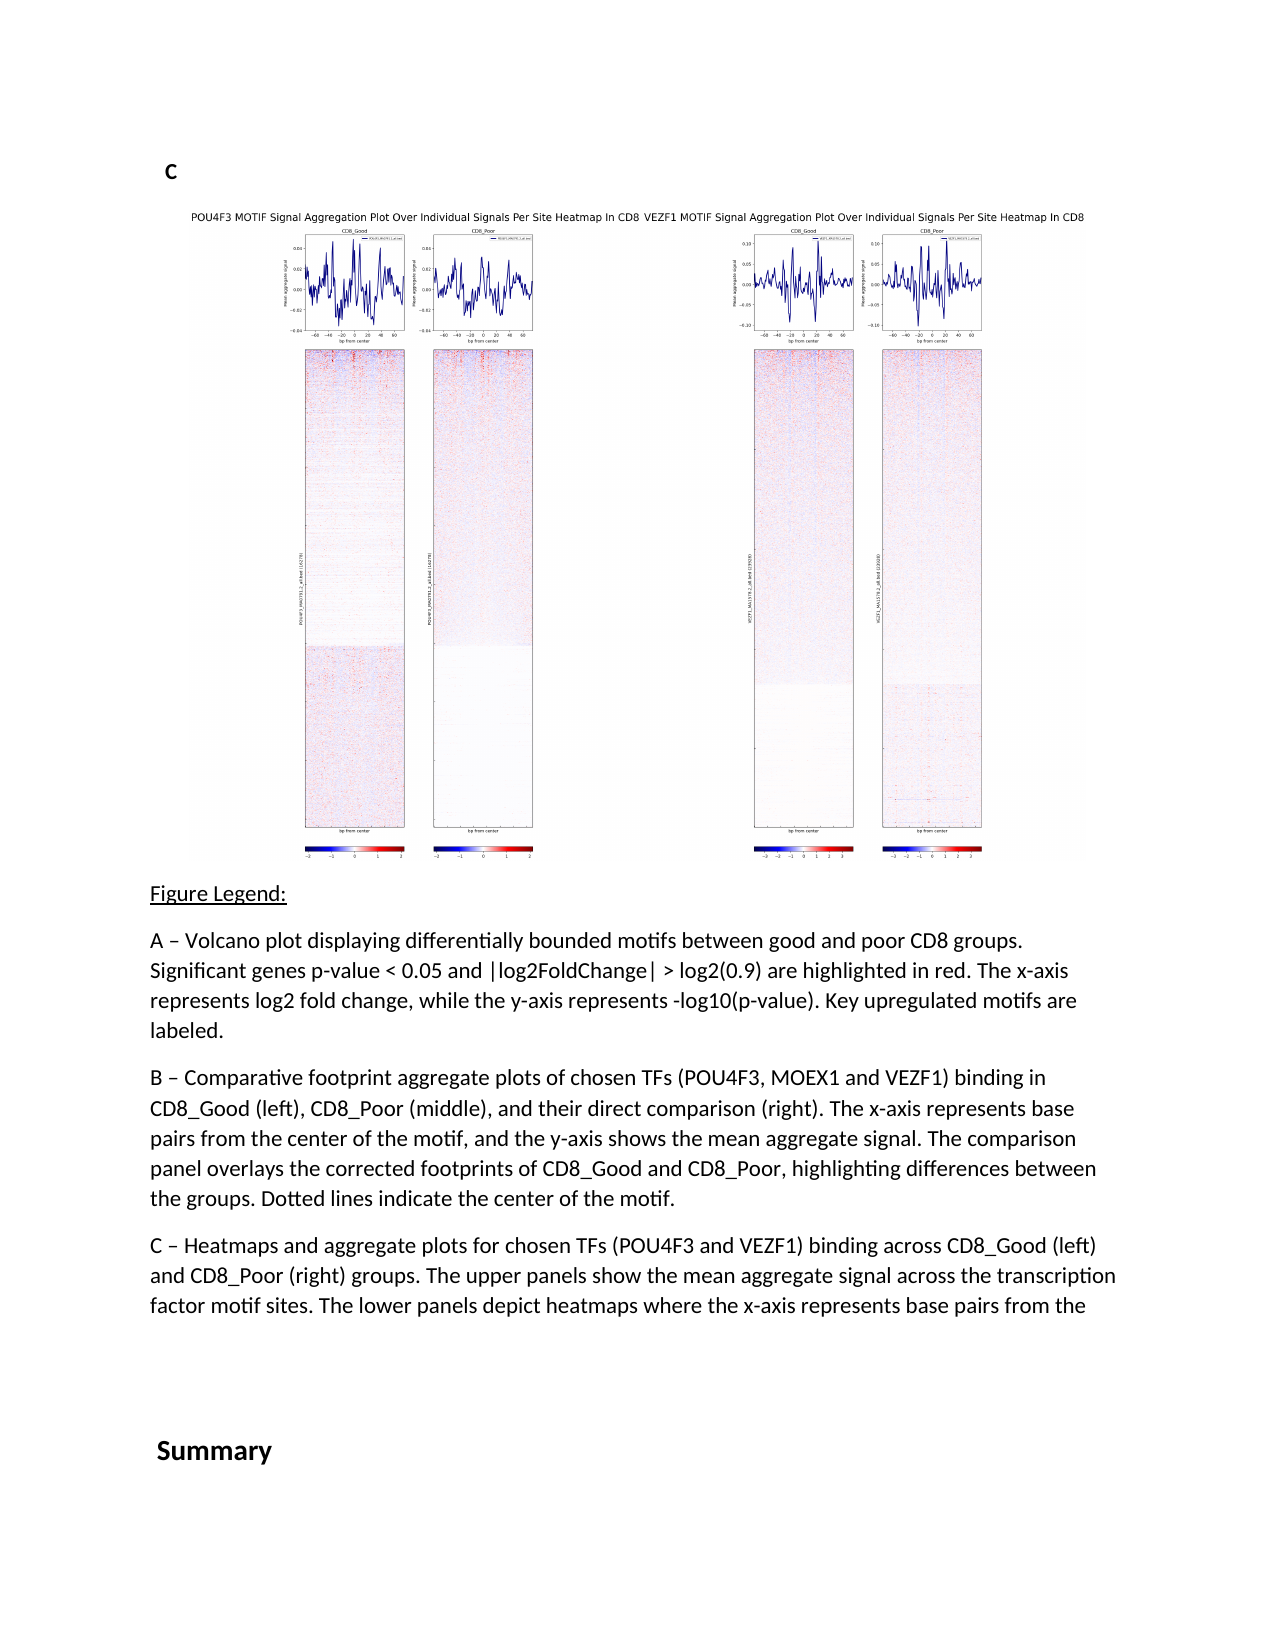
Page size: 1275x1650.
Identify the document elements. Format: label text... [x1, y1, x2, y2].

text C – Heatmaps and aggregate plots for chosen TFs (POU4F3 and VEZF1) binding across CD8_Good (left) and CD8_Poor (right) groups. The upper panels show the mean aggregate signal across the transcription factor motif sites. The lower panels depict heatmaps where the x-axis represents base pairs from the [150, 1231, 1125, 1319]
picture [188, 210, 1087, 861]
text B – Comparative footprint aggregate plots of chosen TFs (POU4F3, MOEX1 and VEZF1) binding in CD8_Good (left), CD8_Poor (middle), and their direct comparison (right). The x-axis represents base pairs from the center of the motif, and the y-axis shows the mean aggregate signal. The comparison panel overlays the corrected footprints of CD8_Good and CD8_Poor, highlighting differences between the groups. Dotted lines indicate the center of the motif. [150, 1063, 1125, 1212]
text Figure Legend: [150, 879, 1125, 907]
text Summary [150, 1432, 1125, 1468]
text A – Volcano plot displaying differentially bounded motifs between good and poor CD8 groups. Significant genes p-value < 0.05 and |log2FoldChange| > log2(0.9) are highlighted in red. The x-axis represents log2 fold change, while the y-axis represents -log10(p-value). Key upregulated motifs are labeled. [150, 926, 1125, 1044]
